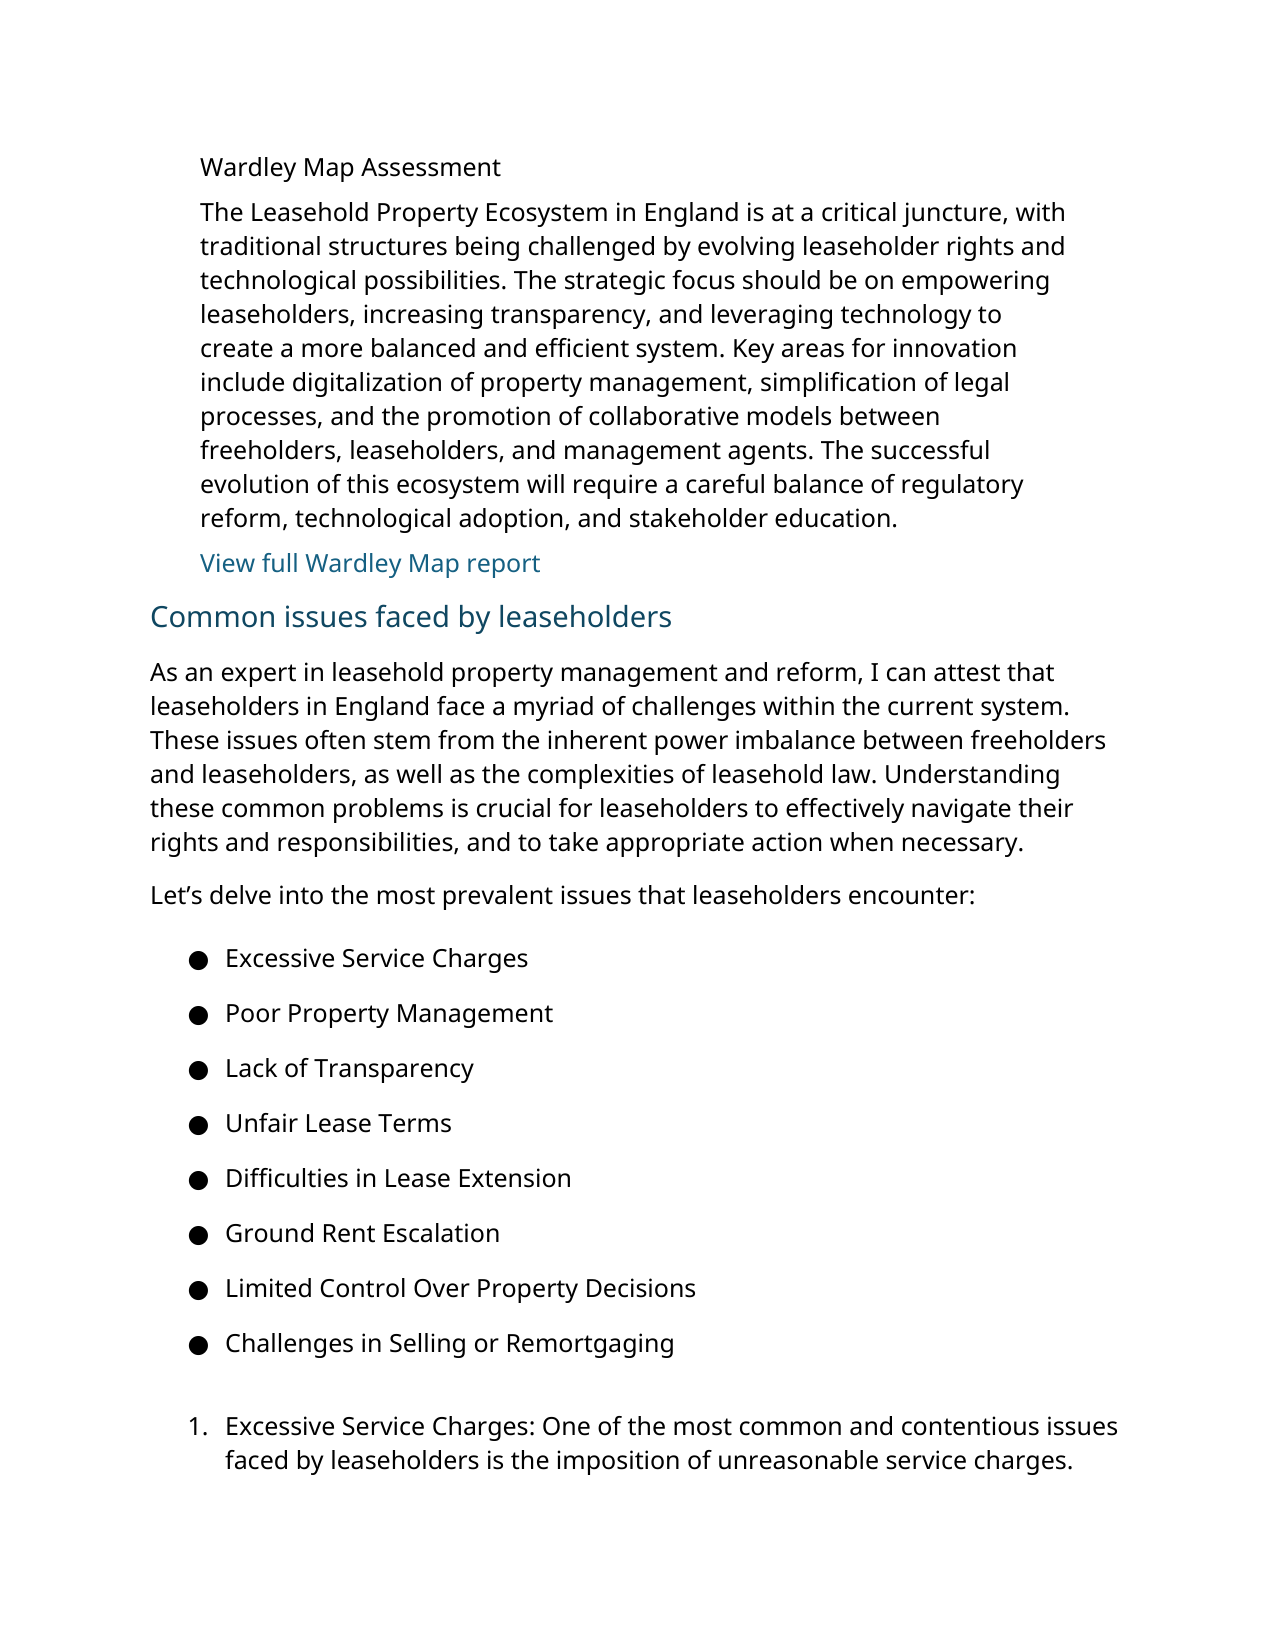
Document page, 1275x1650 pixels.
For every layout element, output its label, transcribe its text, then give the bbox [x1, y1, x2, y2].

list Limited Control Over Property Decisions [187, 1261, 1125, 1312]
subtitle Common issues faced by leaseholders [150, 596, 1125, 636]
text View full Wardley Map report [200, 546, 1075, 579]
list Excessive Service Charges [187, 931, 1125, 982]
text The Leasehold Property Ecosystem in England is at a critical juncture, with traditional structures being challenged by evolving leaseholder rights and technological possibilities. The strategic focus should be on empowering leaseholders, increasing transparency, and leveraging technology to create a more balanced and efficient system. Key areas for innovation include digitalization of property management, simplification of legal processes, and the promotion of collaborative models between freeholders, leaseholders, and management agents. The successful evolution of this ecosystem will require a careful balance of regulatory reform, technological adoption, and stakeholder education. [200, 194, 1075, 535]
list Unfair Lease Terms [187, 1096, 1125, 1147]
list Poor Property Management [187, 986, 1125, 1037]
list Lack of Transparency [187, 1041, 1125, 1092]
text Wardley Map Assessment [200, 150, 1075, 184]
list Difficulties in Lease Extension [187, 1151, 1125, 1202]
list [187, 1408, 1125, 1477]
text As an expert in leasehold property management and reform, I can attest that leaseholders in England face a myriad of challenges within the current system. These issues often stem from the inherent power imbalance between freeholders and leaseholders, as well as the complexities of leasehold law. Understanding these common problems is crucial for leaseholders to effectively navigate their rights and responsibilities, and to take appropriate action when necessary. [150, 655, 1125, 859]
list Ground Rent Escalation [187, 1206, 1125, 1257]
text Let’s delve into the most prevalent issues that leaseholders encounter: [150, 878, 1125, 912]
list Challenges in Selling or Remortgaging [187, 1316, 1125, 1367]
